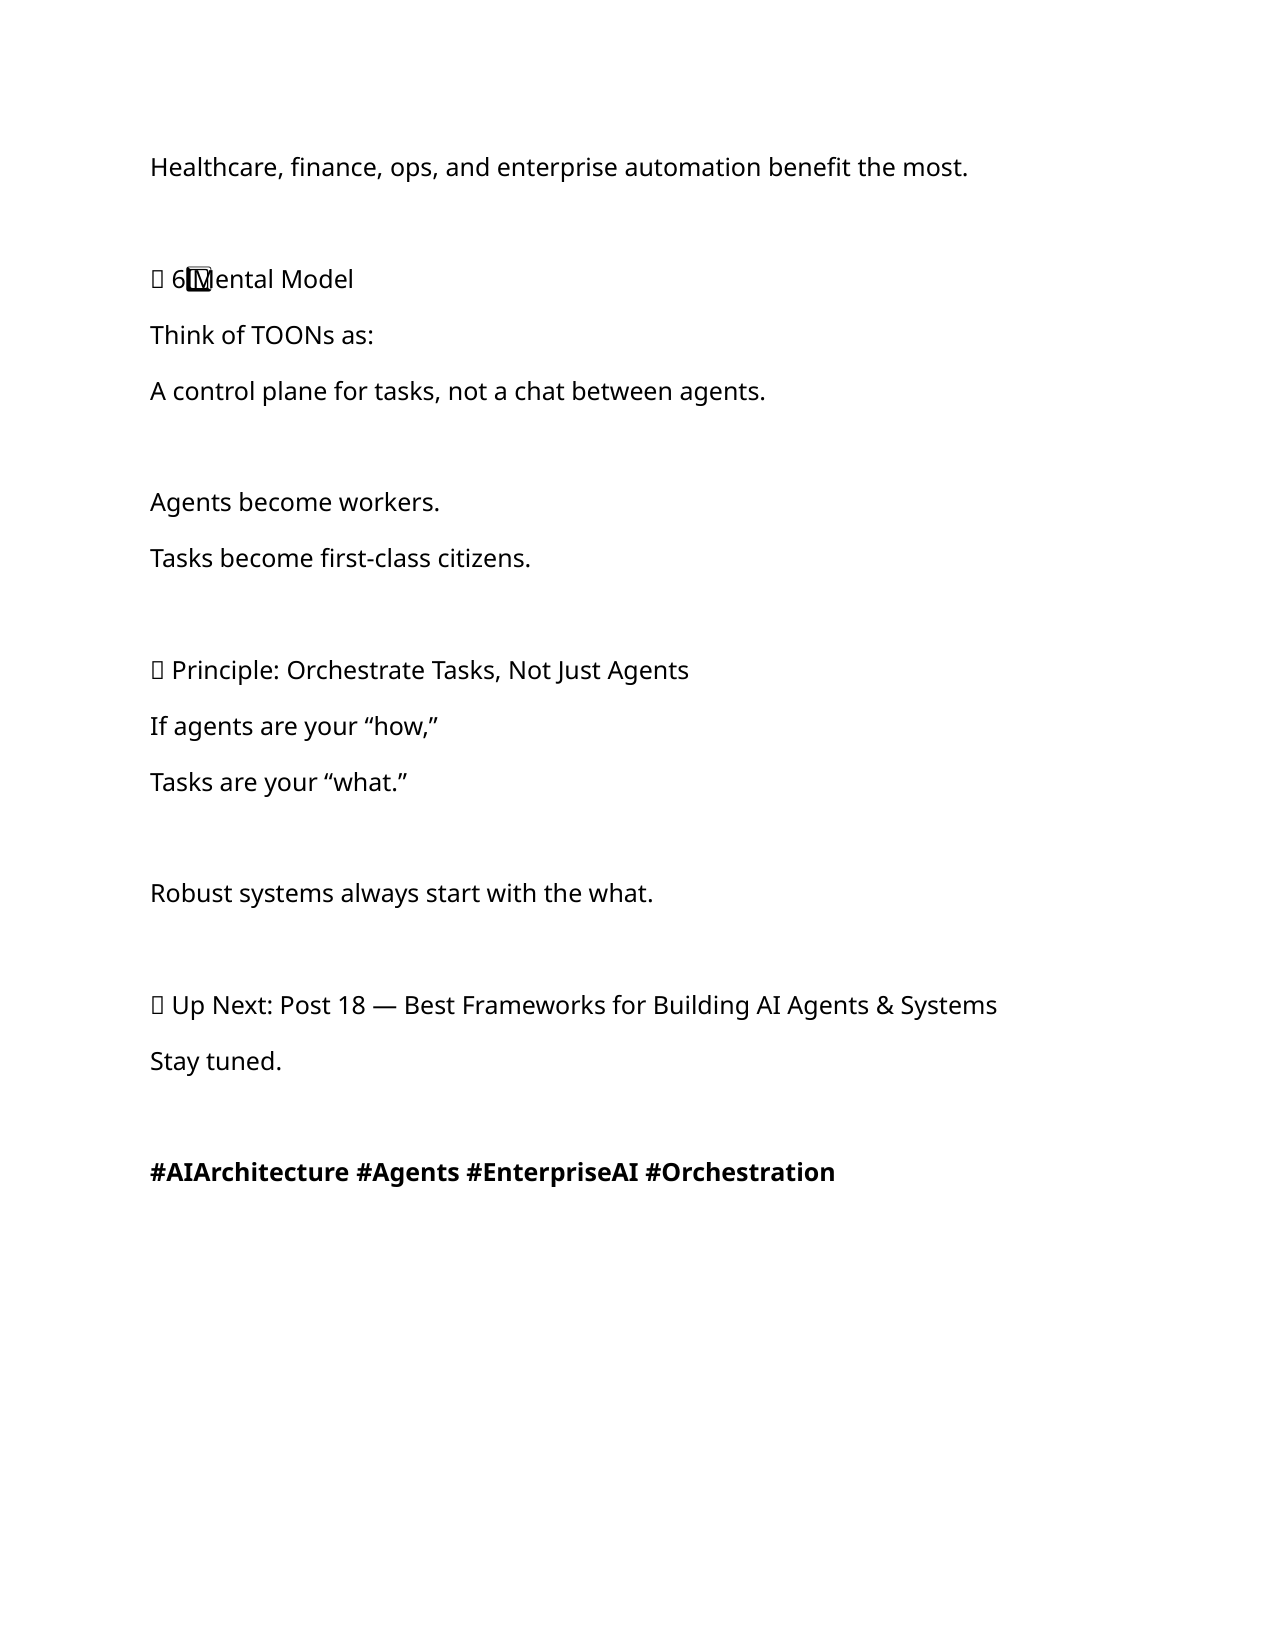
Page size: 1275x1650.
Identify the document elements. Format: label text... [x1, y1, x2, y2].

text If agents are your “how,” [150, 708, 1125, 742]
text Robust systems always start with the what. [150, 876, 1125, 910]
text 🔵 Principle: Orchestrate Tasks, Not Just Agents [150, 652, 1125, 687]
text A control plane for tasks, not a chat between agents. [150, 373, 1125, 407]
text Tasks are your “what.” [150, 764, 1125, 798]
text 🔵 6️⃣ Mental Model [150, 262, 1125, 296]
text Healthcare, finance, ops, and enterprise automation benefit the most. [150, 150, 1125, 184]
text 🔽 Up Next: Post 18 — Best Frameworks for Building AI Agents & Systems [150, 987, 1125, 1022]
text Agents become workers. [150, 485, 1125, 519]
text Stay tuned. [150, 1043, 1125, 1077]
text Tasks become first-class citizens. [150, 541, 1125, 575]
text #AIArchitecture #Agents #EnterpriseAI #Orchestration [150, 1155, 1125, 1189]
text Think of TOONs as: [150, 317, 1125, 352]
